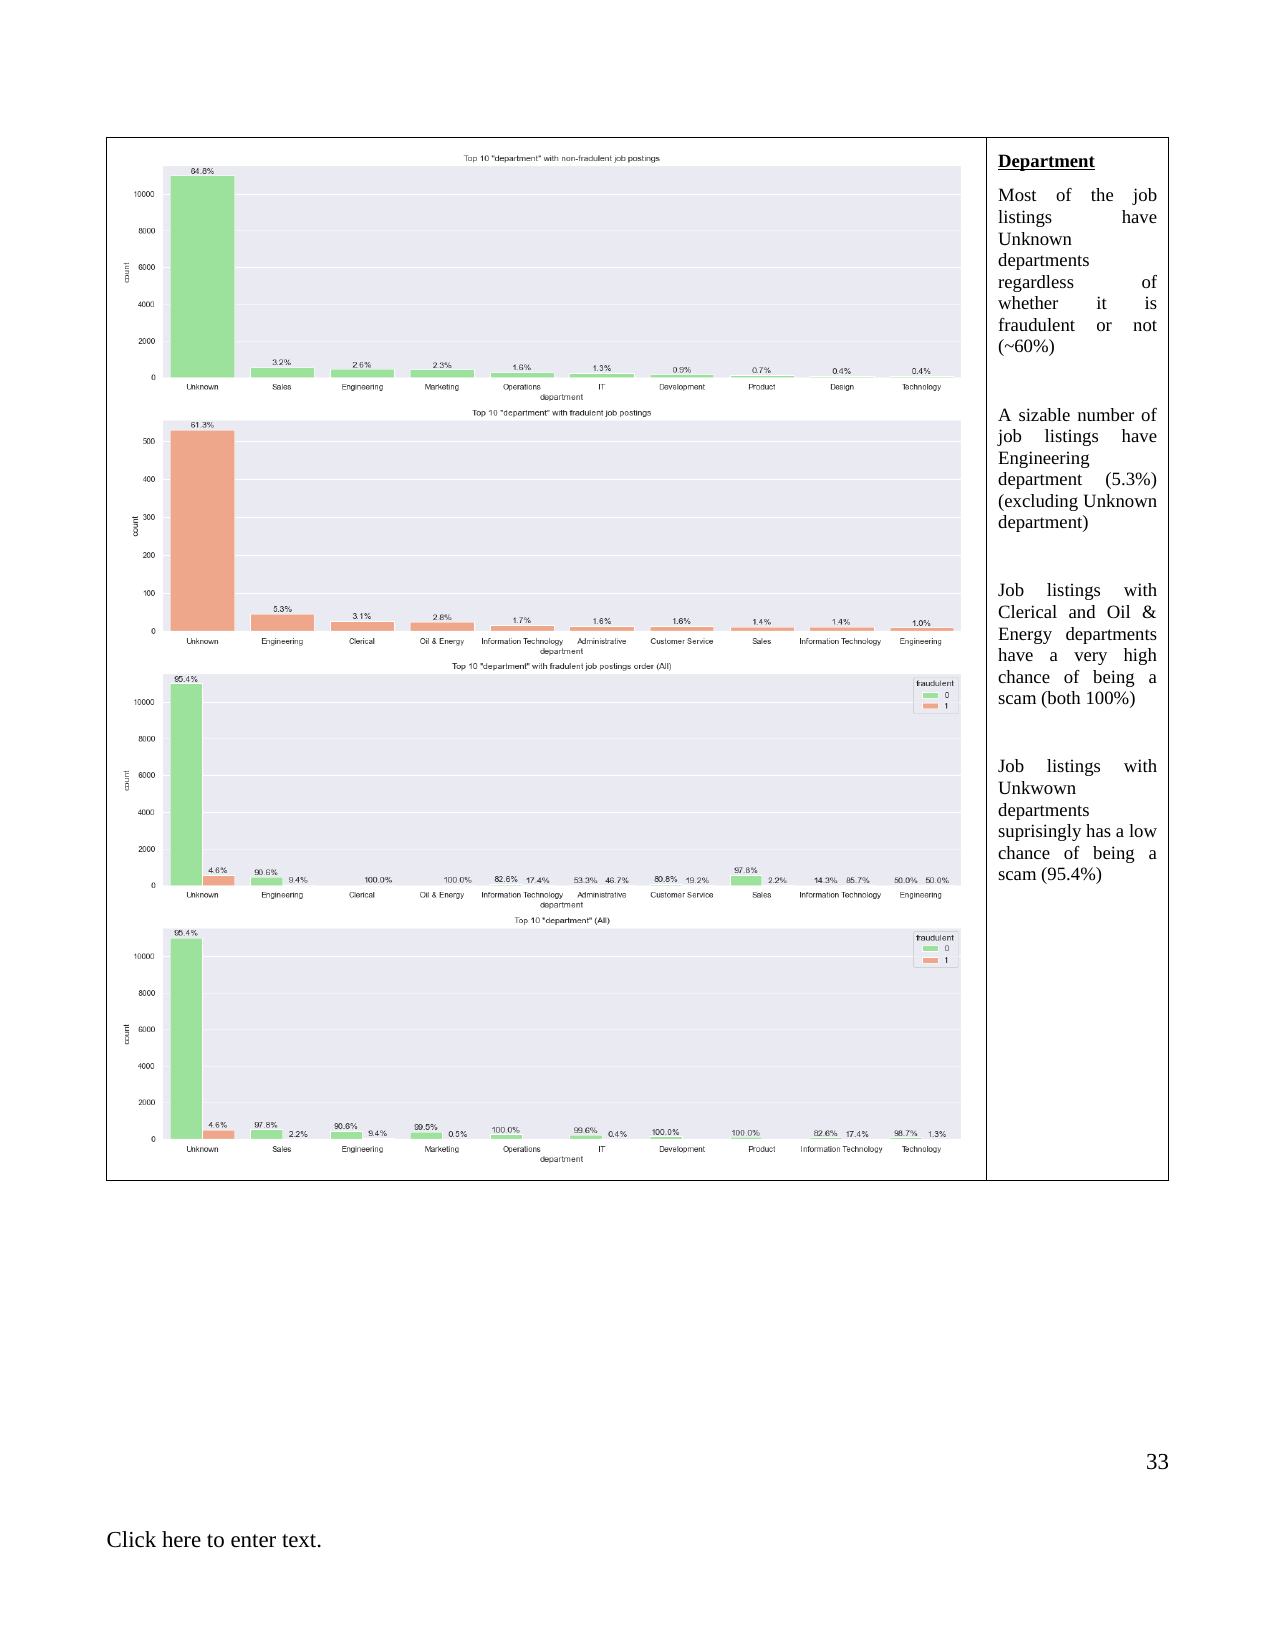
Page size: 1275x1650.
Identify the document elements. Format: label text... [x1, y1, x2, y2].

picture [118, 150, 966, 1168]
table_cell Department Most of the job listings have Unknown departments regardless of whether it is fraudulent or not (~60%) A sizable number of job listings have Engineering department (5.3%) (excluding Unknown department) Job listings with Clerical and Oil & Energy departments have a very high chance of being a scam (both 100%) Job listings with Unkwown departments suprisingly has a low chance of being a scam (95.4%) [987, 138, 1168, 1180]
table_cell [107, 138, 986, 1180]
